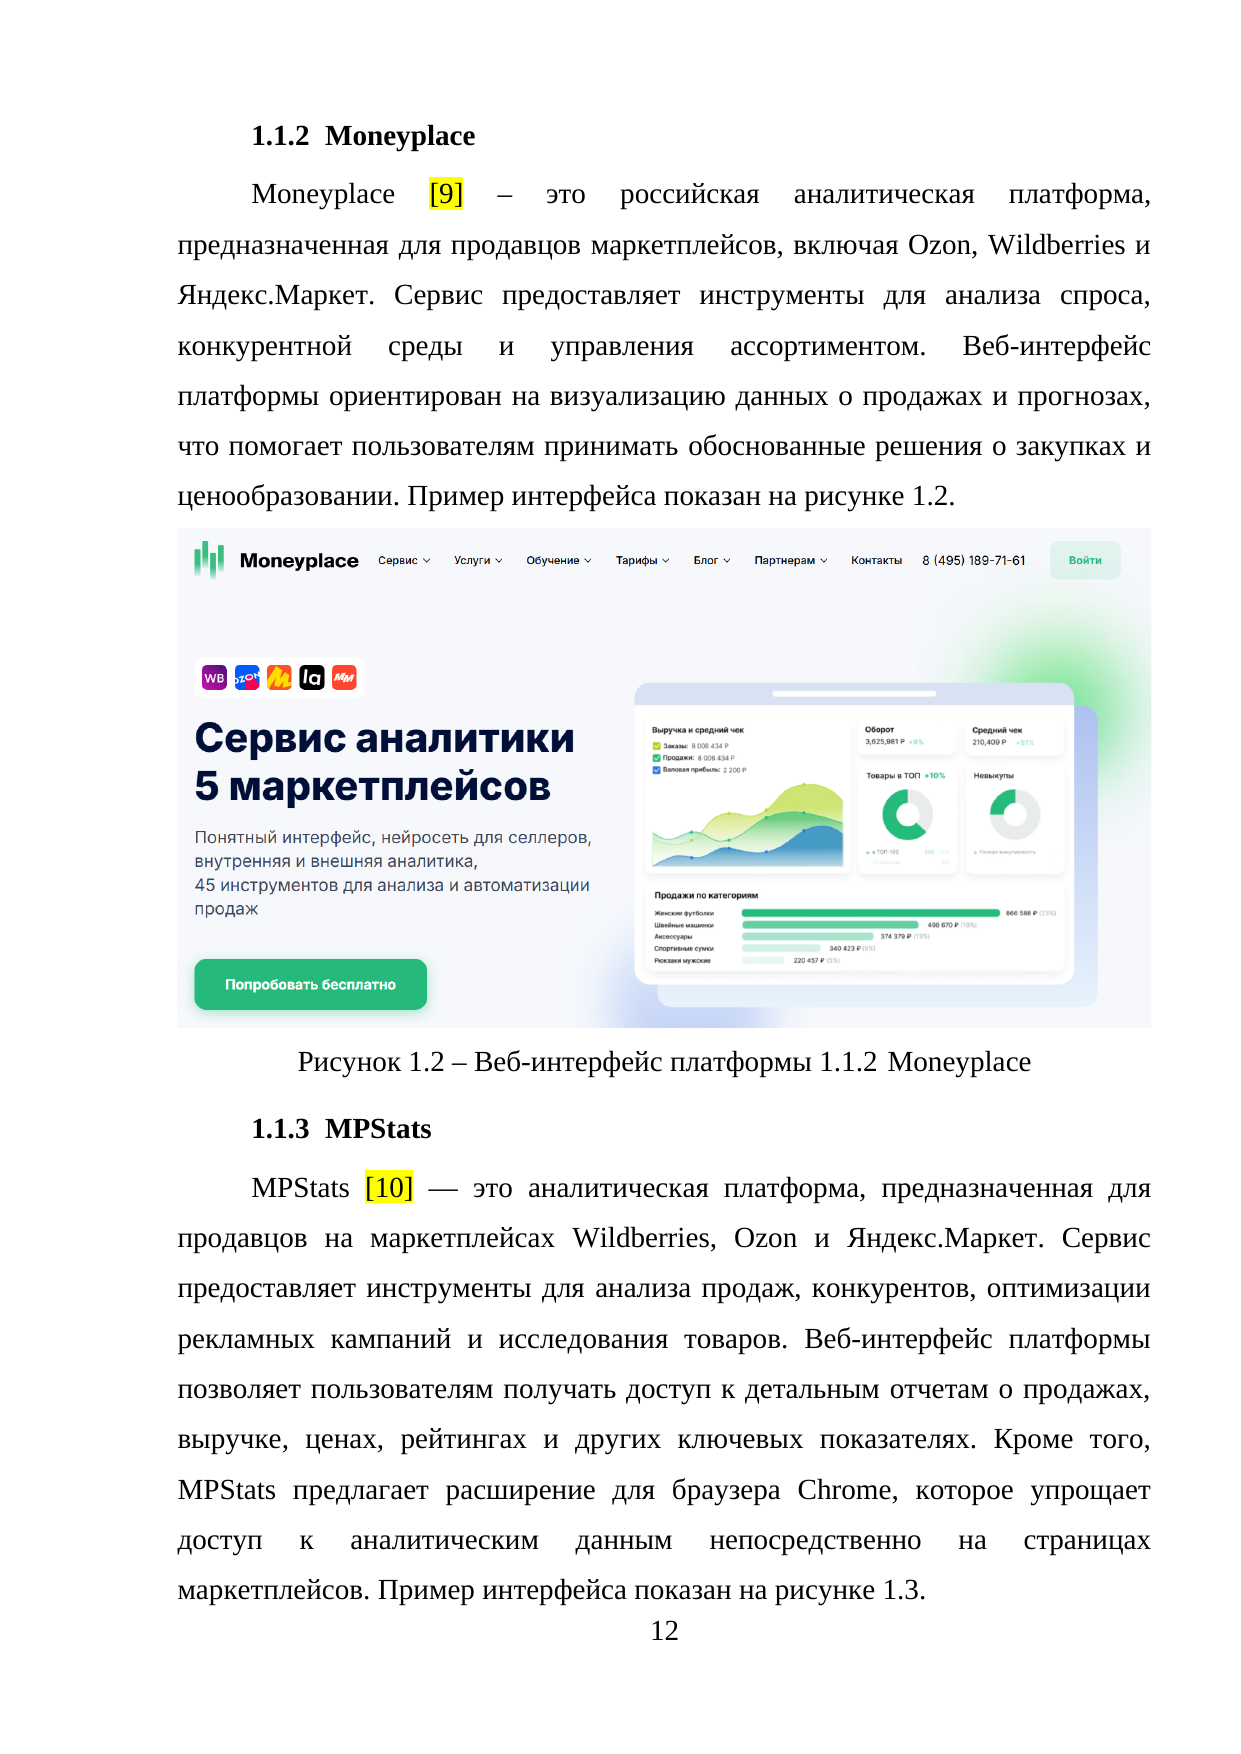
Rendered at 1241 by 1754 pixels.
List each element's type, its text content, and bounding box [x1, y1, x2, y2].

text MPStats [10] — это аналитическая платформа, предназначенная для продавцов на маркетплейсах Wildberries, Ozon и Яндекс.Маркет. Сервис предоставляет инструменты для анализа продаж, конкурентов, оптимизации рекламных кампаний и исследования товаров. Веб-интерфейс платформы позволяет пользователям получать доступ к детальным отчетам о продажах, выручке, ценах, рейтингах и других ключевых показателях. Кроме того, MPStats предлагает расширение для браузера Chrome, которое упрощает доступ к аналитическим данным непосредственно на страницах маркетплейсов. Пример интерфейса показан на рисунке 1.3. [177, 1170, 1152, 1606]
text Moneyplace [177, 118, 1152, 152]
text MPStats [177, 1111, 1152, 1145]
text Moneyplace [9] – это российская аналитическая платформа, предназначенная для продавцов маркетплейсов, включая Ozon, Wildberries и Яндекс.Маркет. Сервис предоставляет инструменты для анализа спроса, конкурентной среды и управления ассортиментом. Веб-интерфейс платформы ориентирован на визуализацию данных о продажах и прогнозах, что помогает пользователям принимать обоснованные решения о закупках и ценообразовании. Пример интерфейса показан на рисунке 1.2. [177, 177, 1152, 512]
picture [177, 528, 1152, 1028]
text Рисунок 1.2 – Веб-интерфейс платформы 1.1.2 Moneyplace [177, 1044, 1152, 1078]
